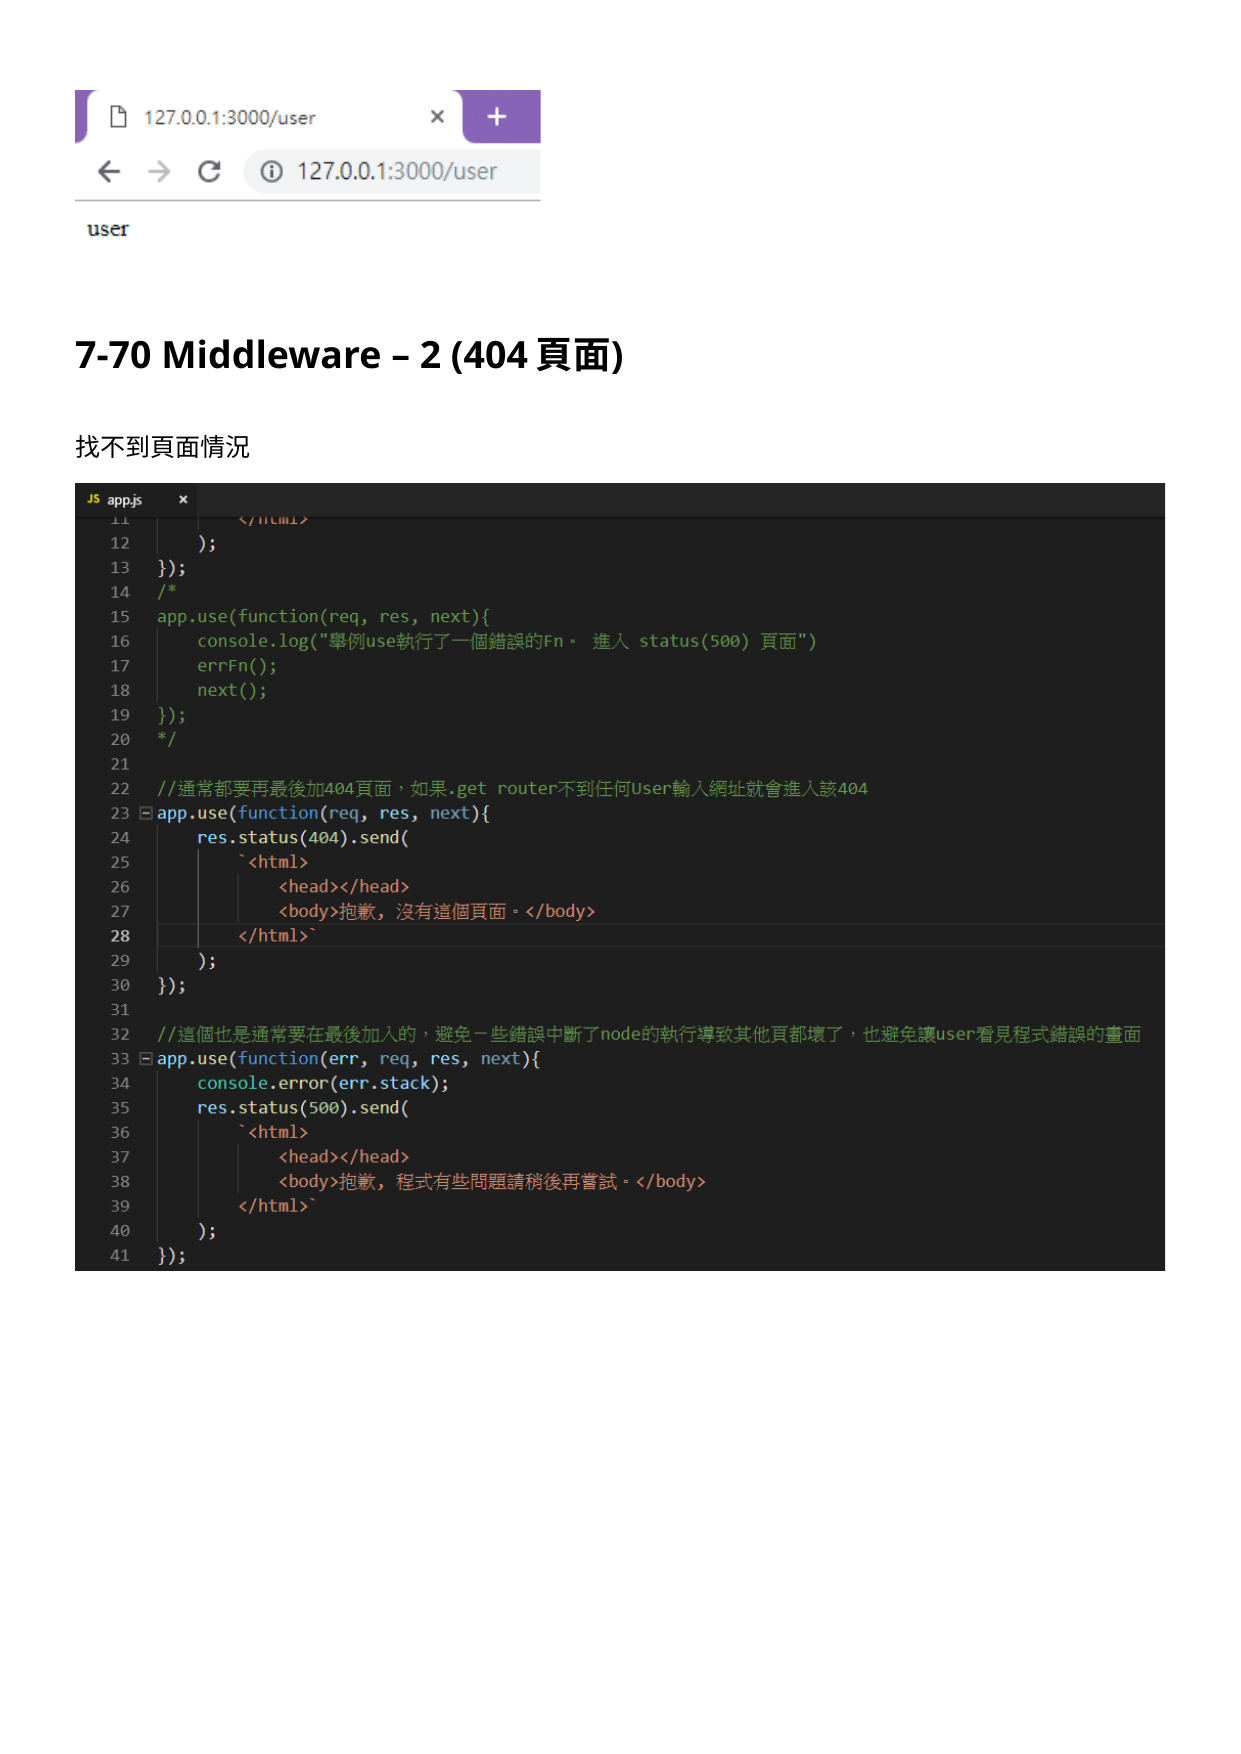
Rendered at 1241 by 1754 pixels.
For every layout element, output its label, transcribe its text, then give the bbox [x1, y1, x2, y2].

picture [75, 483, 1166, 1271]
picture [75, 90, 541, 277]
text 找不到頁面情況 [75, 427, 1165, 464]
subtitle 7-70 Middleware – 2 (404頁面) [75, 314, 1165, 389]
